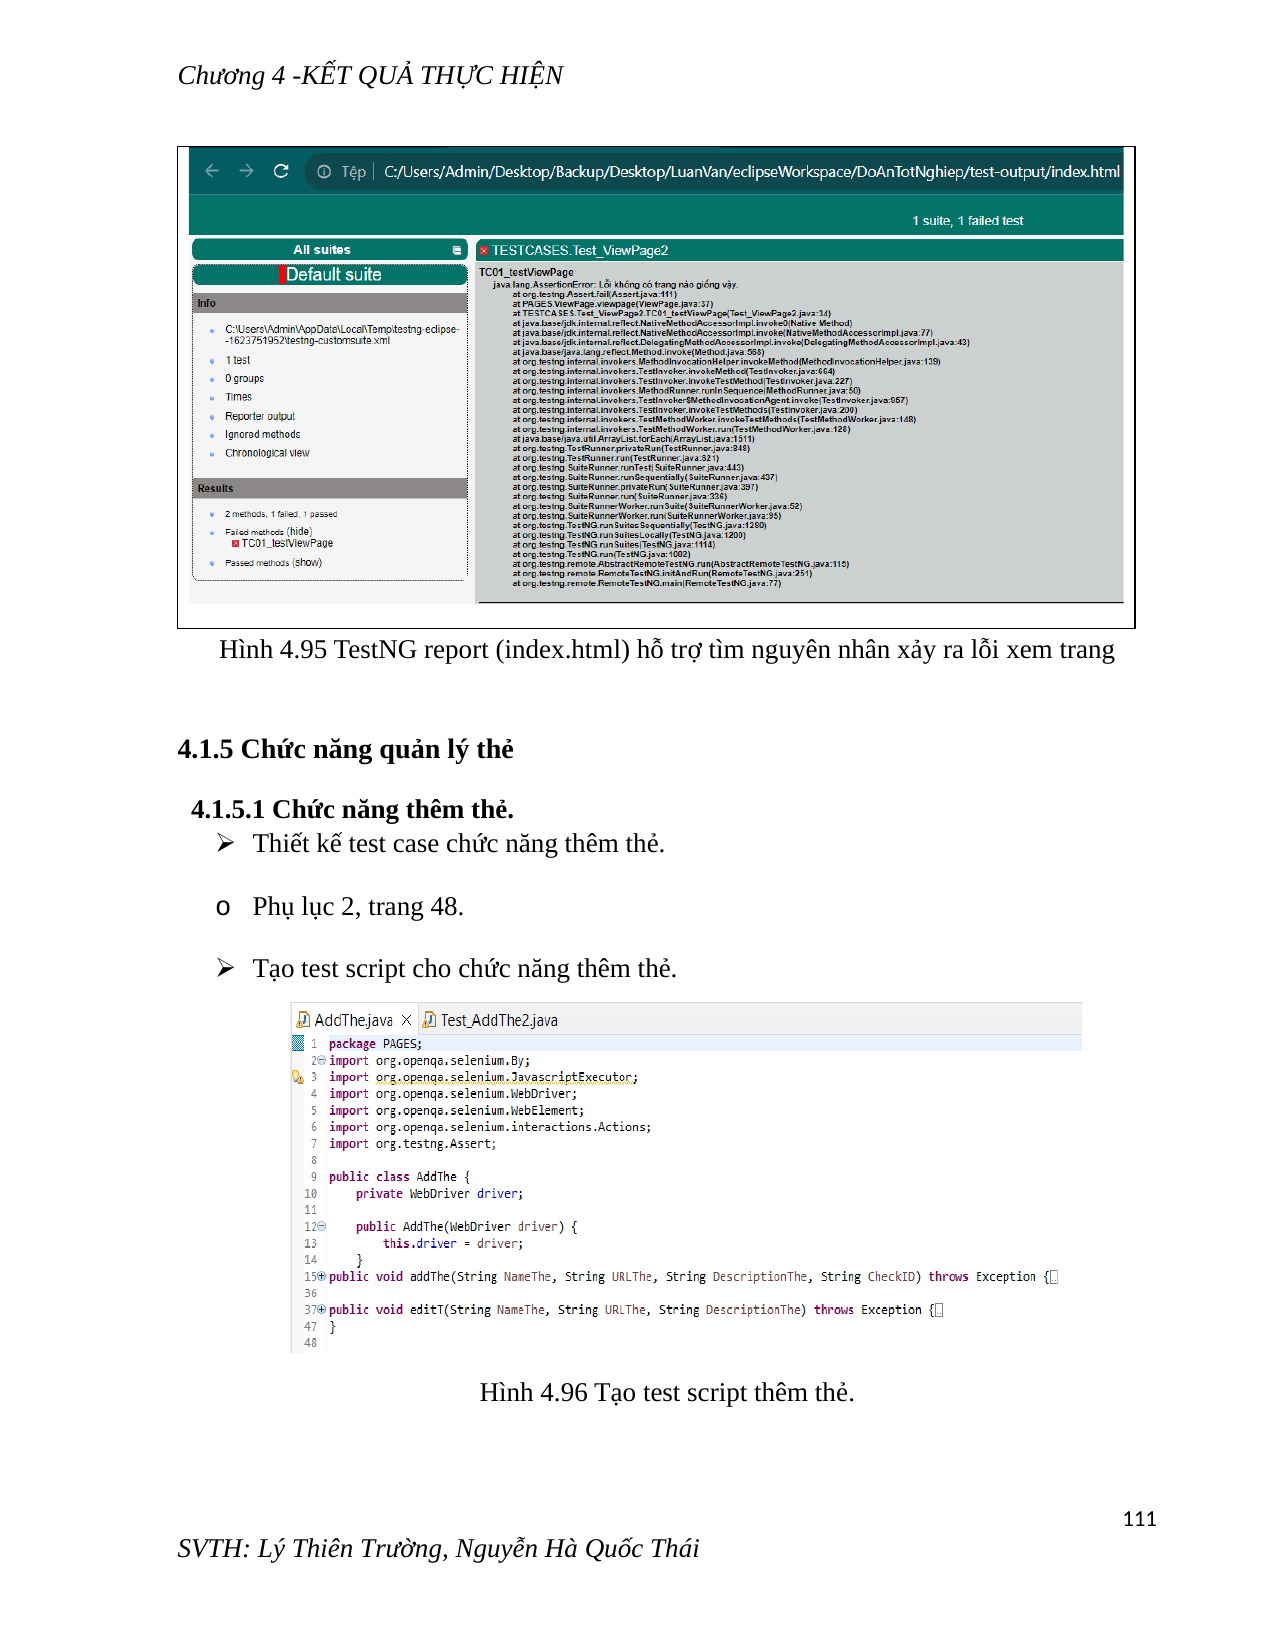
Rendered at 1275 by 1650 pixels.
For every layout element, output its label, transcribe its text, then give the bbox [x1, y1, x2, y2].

picture [289, 1002, 1083, 1353]
text 4.1.5 Chức năng quản lý thẻ [177, 732, 1157, 764]
subtitle Hình 4.96 Tạo test script thêm thẻ. [177, 1376, 1157, 1407]
list Phụ lục 2, trang 48. [215, 890, 1157, 923]
picture [188, 147, 1124, 604]
text Hình 4.95 TestNG report (index.html) hỗ trợ tìm nguyên nhân xảy ra lỗi xem trang [177, 633, 1157, 664]
list Tạo test script cho chức năng thêm thẻ. [215, 952, 1157, 984]
text 4.1.5.1 Chức năng thêm thẻ. [177, 793, 1157, 824]
list Thiết kế test case chức năng thêm thẻ. [215, 827, 1157, 858]
table_header [178, 147, 1134, 628]
